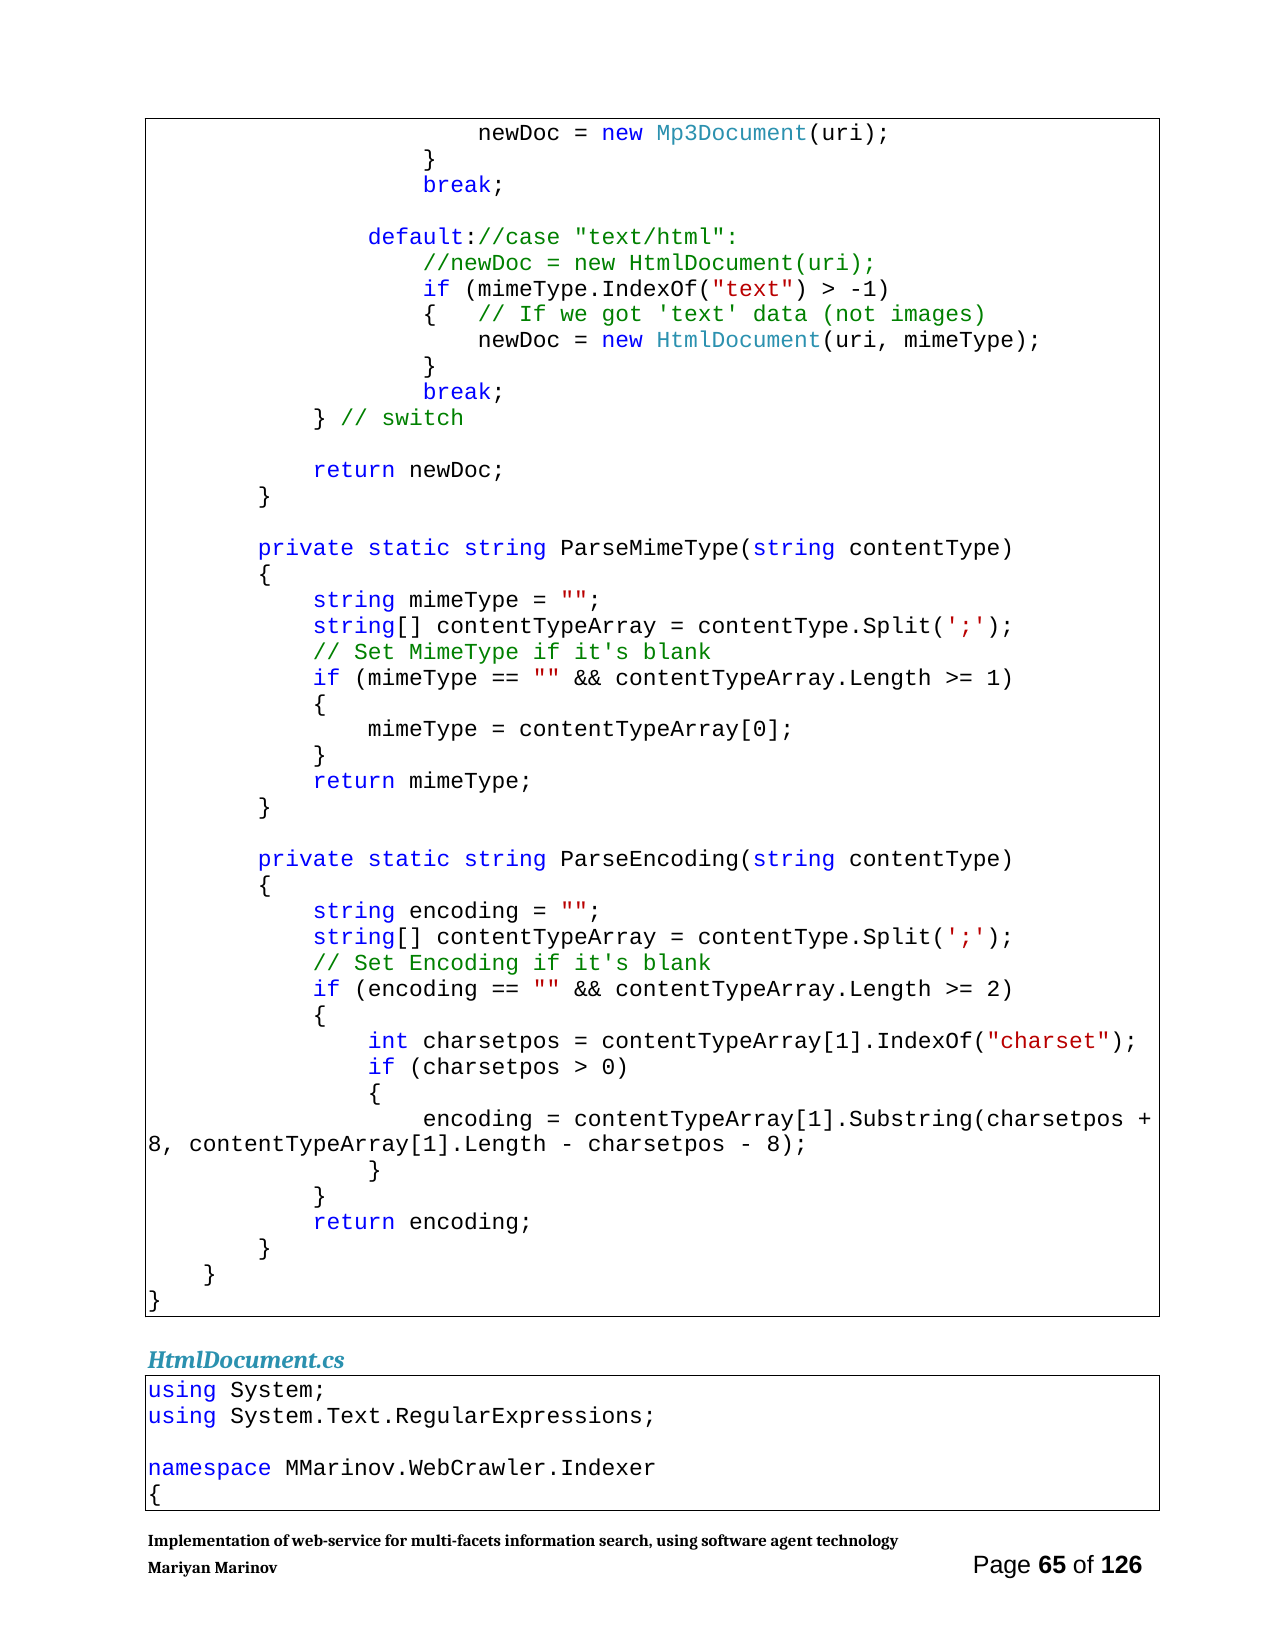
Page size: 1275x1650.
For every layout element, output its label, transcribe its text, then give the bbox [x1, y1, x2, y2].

text } [148, 1262, 1157, 1285]
text { [148, 873, 1157, 899]
text namespace MMarinov.WebCrawler.Indexer [148, 1456, 1157, 1479]
text string[] contentTypeArray = contentType.Split(';'); [148, 925, 1157, 951]
text { // If we got 'text' data (not images) [148, 303, 1157, 329]
text } [148, 1237, 1157, 1262]
text using System; [146, 1376, 1159, 1404]
text if (encoding == "" && contentTypeArray.Length >= 2) [148, 977, 1157, 1003]
text using System.Text.RegularExpressions; [148, 1404, 1157, 1430]
text if (mimeType.IndexOf("text") > -1) [148, 277, 1157, 303]
text newDoc = new HtmlDocument(uri, mimeType); [148, 329, 1157, 355]
text } [146, 1285, 1159, 1316]
text string encoding = ""; [148, 899, 1157, 925]
text break; [148, 381, 1157, 407]
text { [148, 1081, 1157, 1107]
text } [148, 744, 1157, 770]
text string mimeType = ""; [148, 588, 1157, 614]
text HtmlDocument.cs [148, 1346, 1157, 1375]
text if (mimeType == "" && contentTypeArray.Length >= 1) [148, 666, 1157, 692]
text return mimeType; [148, 770, 1157, 796]
text // Set Encoding if it's blank [148, 951, 1157, 977]
text private static string ParseEncoding(string contentType) [148, 847, 1157, 873]
text private static string ParseMimeType(string contentType) [148, 536, 1157, 562]
text int charsetpos = contentTypeArray[1].IndexOf("charset"); [148, 1029, 1157, 1055]
text string[] contentTypeArray = contentType.Split(';'); [148, 614, 1157, 640]
text } // switch [148, 407, 1157, 432]
text if (charsetpos > 0) [148, 1055, 1157, 1081]
text break; [148, 173, 1157, 199]
text return encoding; [148, 1211, 1157, 1237]
text { [148, 692, 1157, 718]
text default://case "text/html": [148, 225, 1157, 251]
text encoding = contentTypeArray[1].Substring(charsetpos + 8, contentTypeArray[1].Length - charsetpos - 8); [148, 1107, 1157, 1159]
text } [148, 796, 1157, 822]
text // Set MimeType if it's blank [148, 640, 1157, 666]
text return newDoc; [148, 458, 1157, 484]
text } [148, 355, 1157, 381]
text { [148, 1003, 1157, 1029]
text } [148, 1185, 1157, 1211]
text { [148, 562, 1157, 588]
text //newDoc = new HtmlDocument(uri); [148, 251, 1157, 277]
text } [148, 147, 1157, 173]
text newDoc = new Mp3Document(uri); [146, 119, 1159, 147]
text } [148, 1159, 1157, 1185]
text mimeType = contentTypeArray[0]; [148, 718, 1157, 744]
text { [146, 1479, 1159, 1510]
text } [148, 484, 1157, 510]
